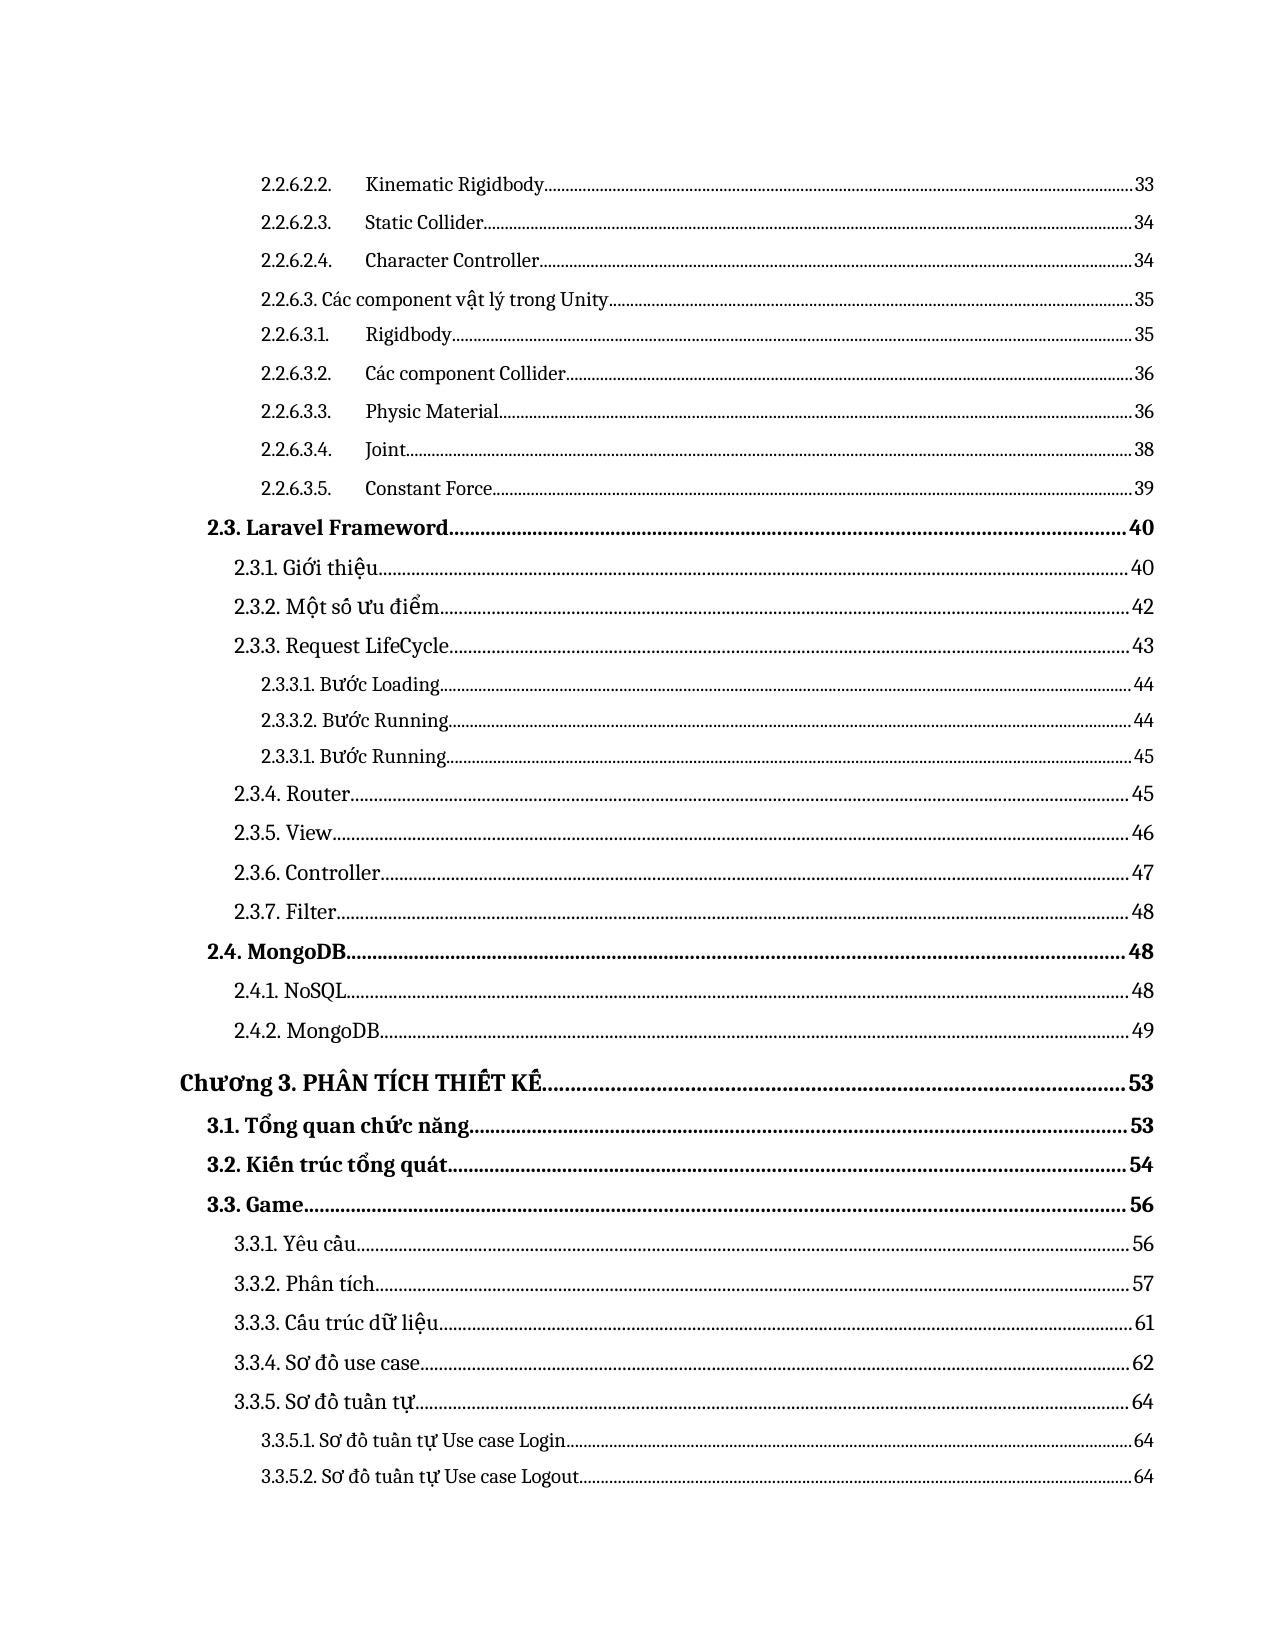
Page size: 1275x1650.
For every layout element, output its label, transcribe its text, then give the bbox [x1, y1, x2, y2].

text 3.3.2. Phân tích 57 [234, 1270, 1155, 1297]
text 2.2.6.3.2. Các component Collider 36 [261, 361, 1155, 385]
text 3.3.4. Sơ đồ use case 62 [234, 1349, 1155, 1376]
text 3.3.5.2. Sơ đồ tuần tự Use case Logout 64 [261, 1464, 1155, 1488]
text 2.2.6.3.4. Joint 38 [261, 438, 1155, 462]
text 3.3.1. Yêu cầu 56 [234, 1231, 1155, 1257]
text 2.3.1. Giới thiệu 40 [234, 554, 1155, 581]
text 2.4.1. NoSQL 48 [234, 978, 1155, 1004]
text 2.4. MongoDB 48 [207, 938, 1155, 965]
text 2.3. Laravel Frameword 40 [207, 515, 1155, 541]
text 3.2. Kiến trúc tổng quát 54 [207, 1152, 1155, 1178]
text 2.3.3.1. Bước Running 45 [261, 744, 1155, 768]
text 2.2.6.3.3. Physic Material 36 [261, 400, 1155, 424]
text 2.3.3.1. Bước Loading 44 [261, 673, 1155, 697]
text 2.2.6.2.3. Static Collider 34 [261, 211, 1155, 234]
text 2.2.6.2.4. Character Controller 34 [261, 249, 1155, 273]
text 2.2.6.2.2. Kinematic Rigidbody 33 [261, 172, 1155, 196]
text 3.1. Tổng quan chức năng 53 [207, 1112, 1155, 1139]
text 2.3.6. Controller 47 [234, 859, 1155, 886]
text 2.3.2. Một số ưu điểm 42 [234, 594, 1155, 620]
text 2.3.5. View 46 [234, 820, 1155, 846]
text 3.3.5.1. Sơ đồ tuần tự Use case Login 64 [261, 1428, 1155, 1452]
text 2.3.4. Router 45 [234, 781, 1155, 807]
text Chương 3. PHÂN TÍCH THIẾT KẾ 53 [180, 1069, 1155, 1098]
text 2.2.6.3.1. Rigidbody 35 [261, 323, 1155, 347]
text 3.3.3. Cấu trúc dữ liệu 61 [234, 1310, 1155, 1336]
text 2.3.3. Request LifeCycle 43 [234, 633, 1155, 659]
text 2.2.6.3.5. Constant Force 39 [261, 476, 1155, 500]
text 2.3.7. Filter 48 [234, 899, 1155, 925]
text 2.3.3.2. Bước Running 44 [261, 709, 1155, 733]
text 3.3. Game 56 [207, 1191, 1155, 1218]
text 2.2.6.3. Các component vật lý trong Unity 35 [261, 287, 1155, 311]
text 2.4.2. MongoDB 49 [234, 1017, 1155, 1044]
text 3.3.5. Sơ đồ tuần tự 64 [234, 1389, 1155, 1415]
